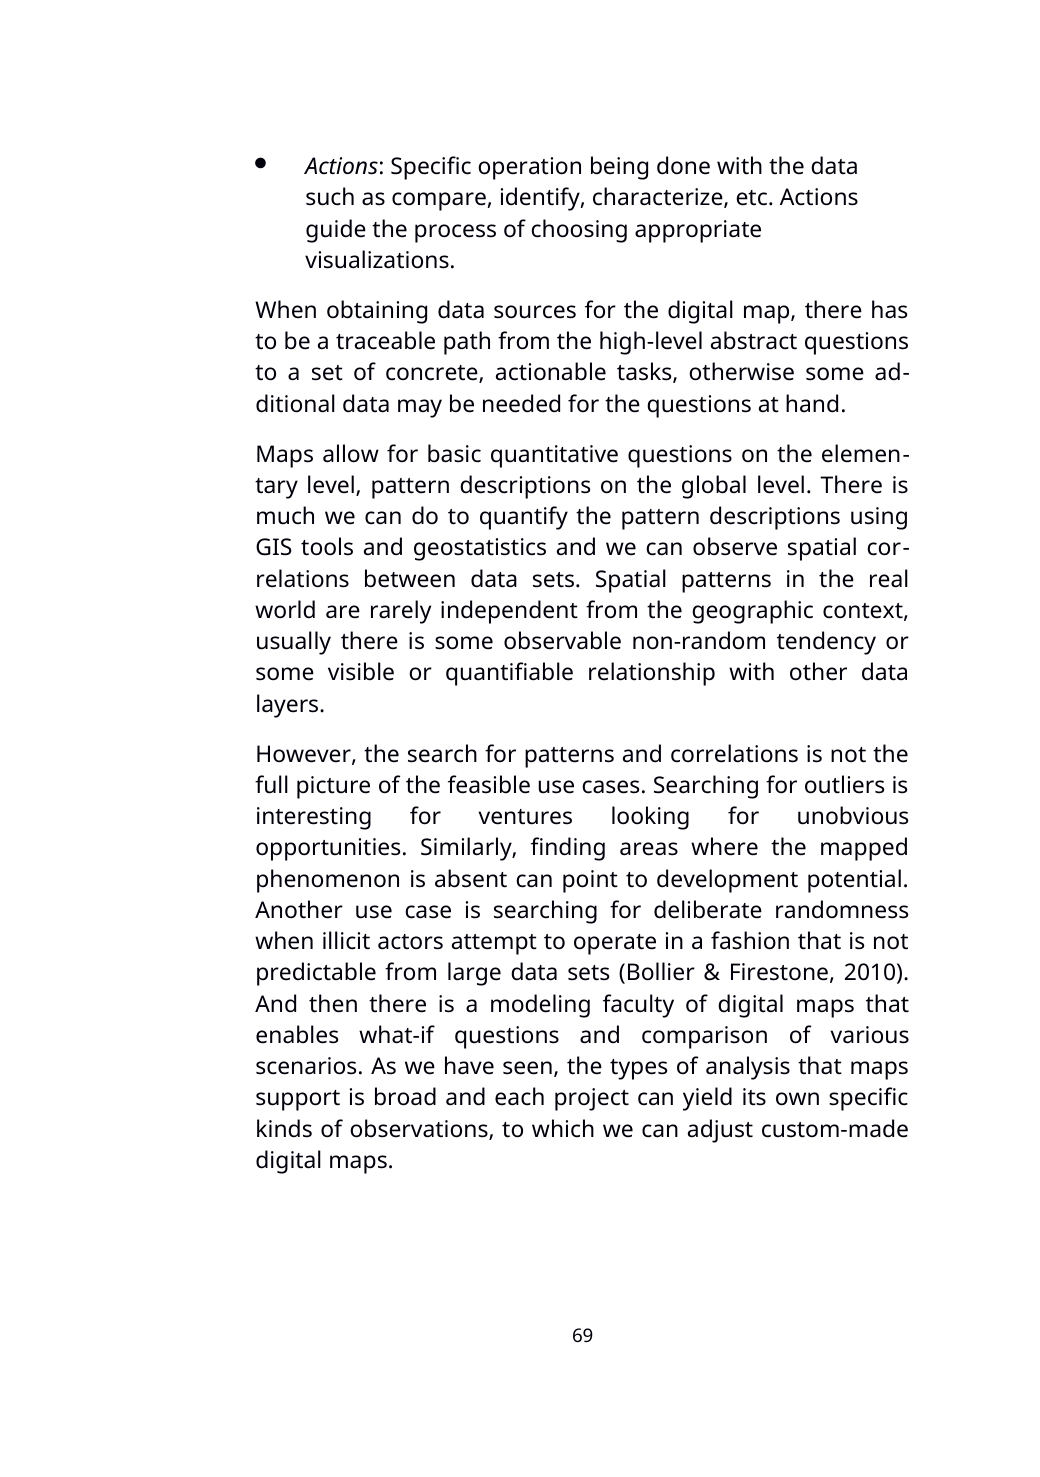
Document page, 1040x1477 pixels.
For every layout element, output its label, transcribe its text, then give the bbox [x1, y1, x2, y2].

text However, the search for patterns and correlations is not the full picture of the feasible use cases. Searching for outliers is interesting for ventures looking for unobvious opportunities. Similarly, finding areas where the mapped phenomenon is absent can point to development potential. Another use case is searching for deliberate randomness when illicit actors attempt to operate in a fashion that is not predictable from large data sets (Bollier & Firestone, 2010). And then there is a modeling faculty of digital maps that enables what-if questions and comparison of various scenarios. As we have seen, the types of analysis that maps support is broad and each project can yield its own specific kinds of observations, to which we can adjust custom-made digital maps. [255, 737, 910, 1175]
list Actions: Specific operation being done with the data such as compare, identify, characterize, etc. Actions guide the process of choosing appropriate visualizations. [255, 150, 910, 275]
text When obtaining data sources for the digital map, there has to be a traceable path from the high-level abstract questions to a set of concrete, actionable tasks, otherwise some additional data may be needed for the questions at hand. [255, 294, 910, 419]
text Maps allow for basic quantitative questions on the elementary level, pattern descriptions on the global level. There is much we can do to quantify the pattern descriptions using GIS tools and geostatistics and we can observe spatial correlations between data sets. Spatial patterns in the real world are rarely independent from the geographic context, usually there is some observable non-random tendency or some visible or quantifiable relationship with other data layers. [255, 437, 910, 719]
